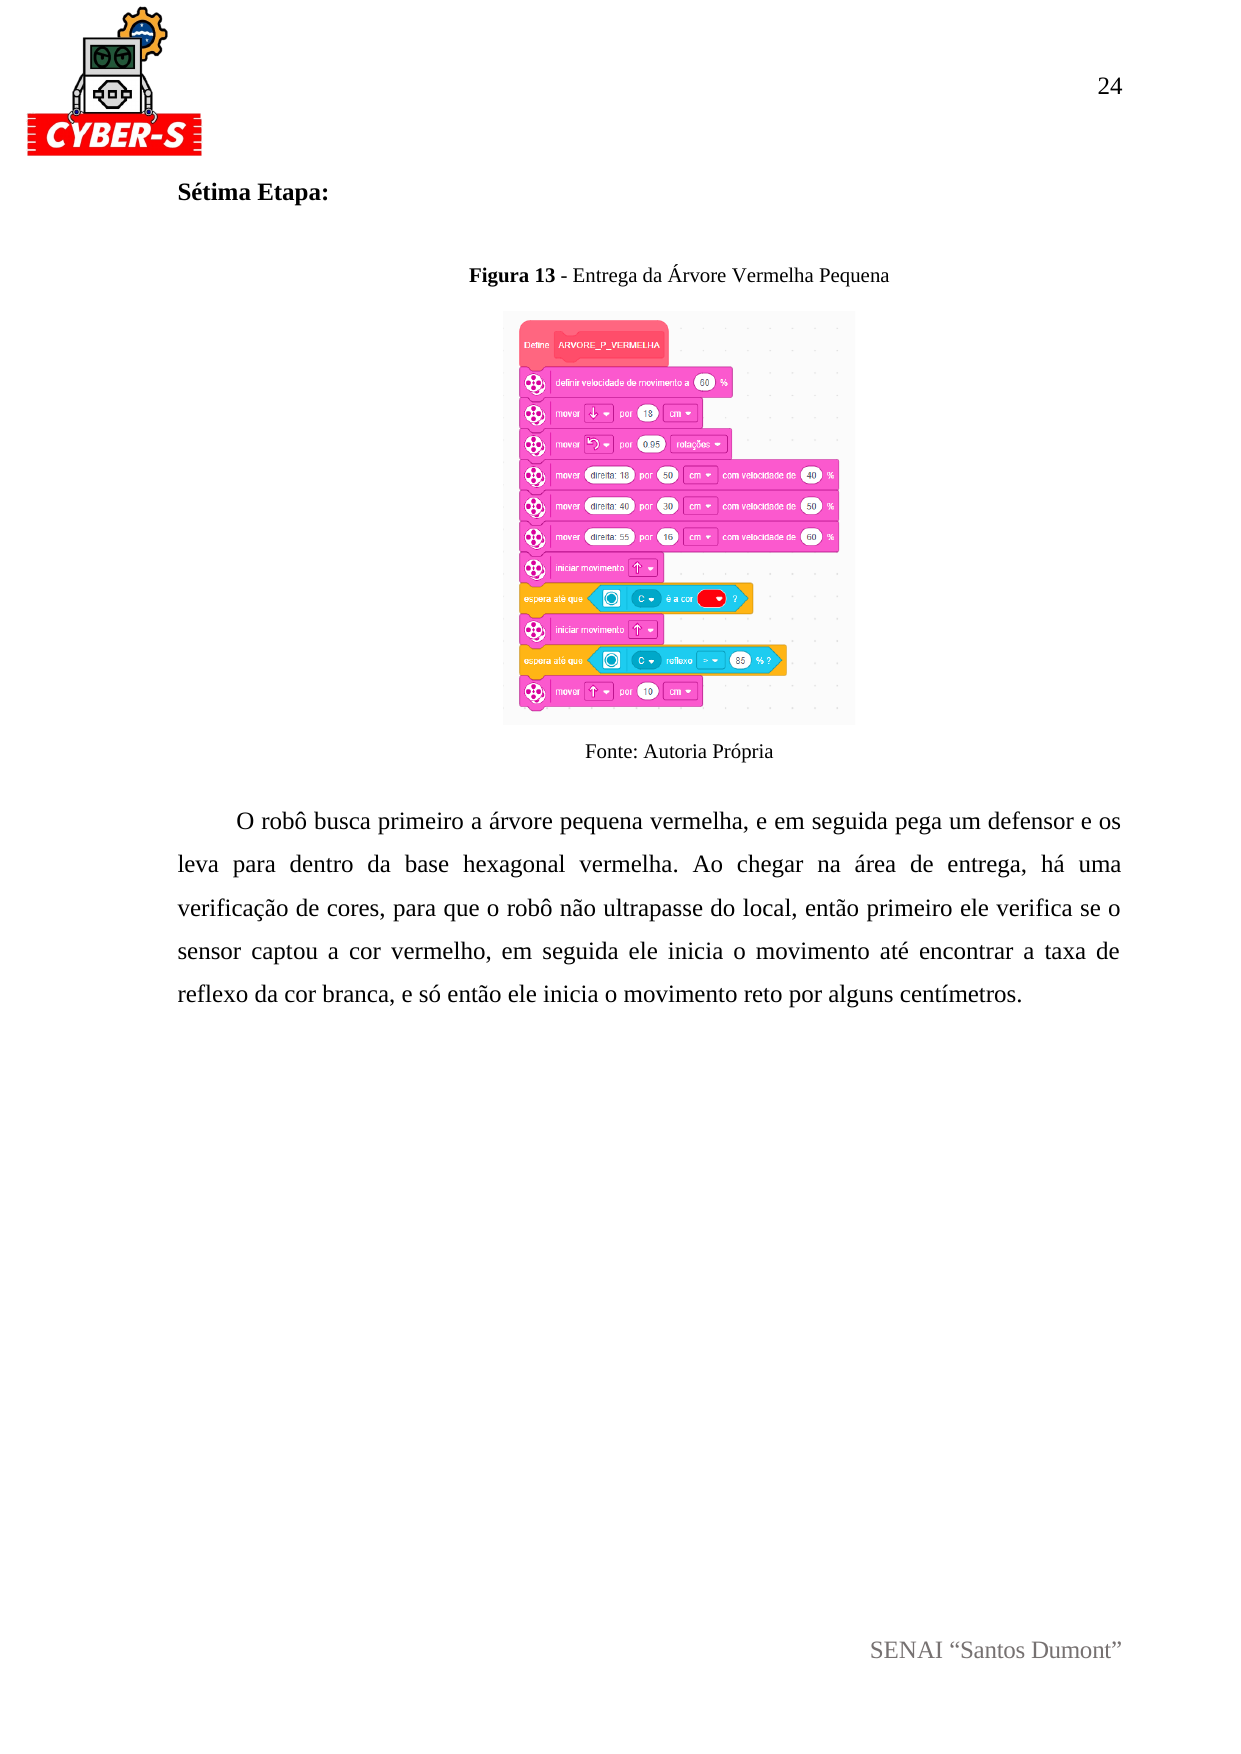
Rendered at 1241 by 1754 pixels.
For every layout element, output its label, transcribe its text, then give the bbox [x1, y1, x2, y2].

picture [503, 311, 856, 725]
text Sétima Etapa: [177, 177, 1122, 206]
picture [18, 5, 211, 162]
text Fonte: Autoria Própria [177, 739, 1122, 763]
text O robô busca primeiro a árvore pequena vermelha, e em seguida pega um defensor e os leva para dentro da base hexagonal vermelha. Ao chegar na área de entrega, há uma verificação de cores, para que o robô não ultrapasse do local, então primeiro ele verifica se o sensor captou a cor vermelho, em seguida ele inicia o movimento até encontrar a taxa de reflexo da cor branca, e só então ele inicia o movimento reto por alguns centímetros. [177, 806, 1122, 1008]
text Figura 13 - Entrega da Árvore Vermelha Pequena [177, 263, 1122, 287]
